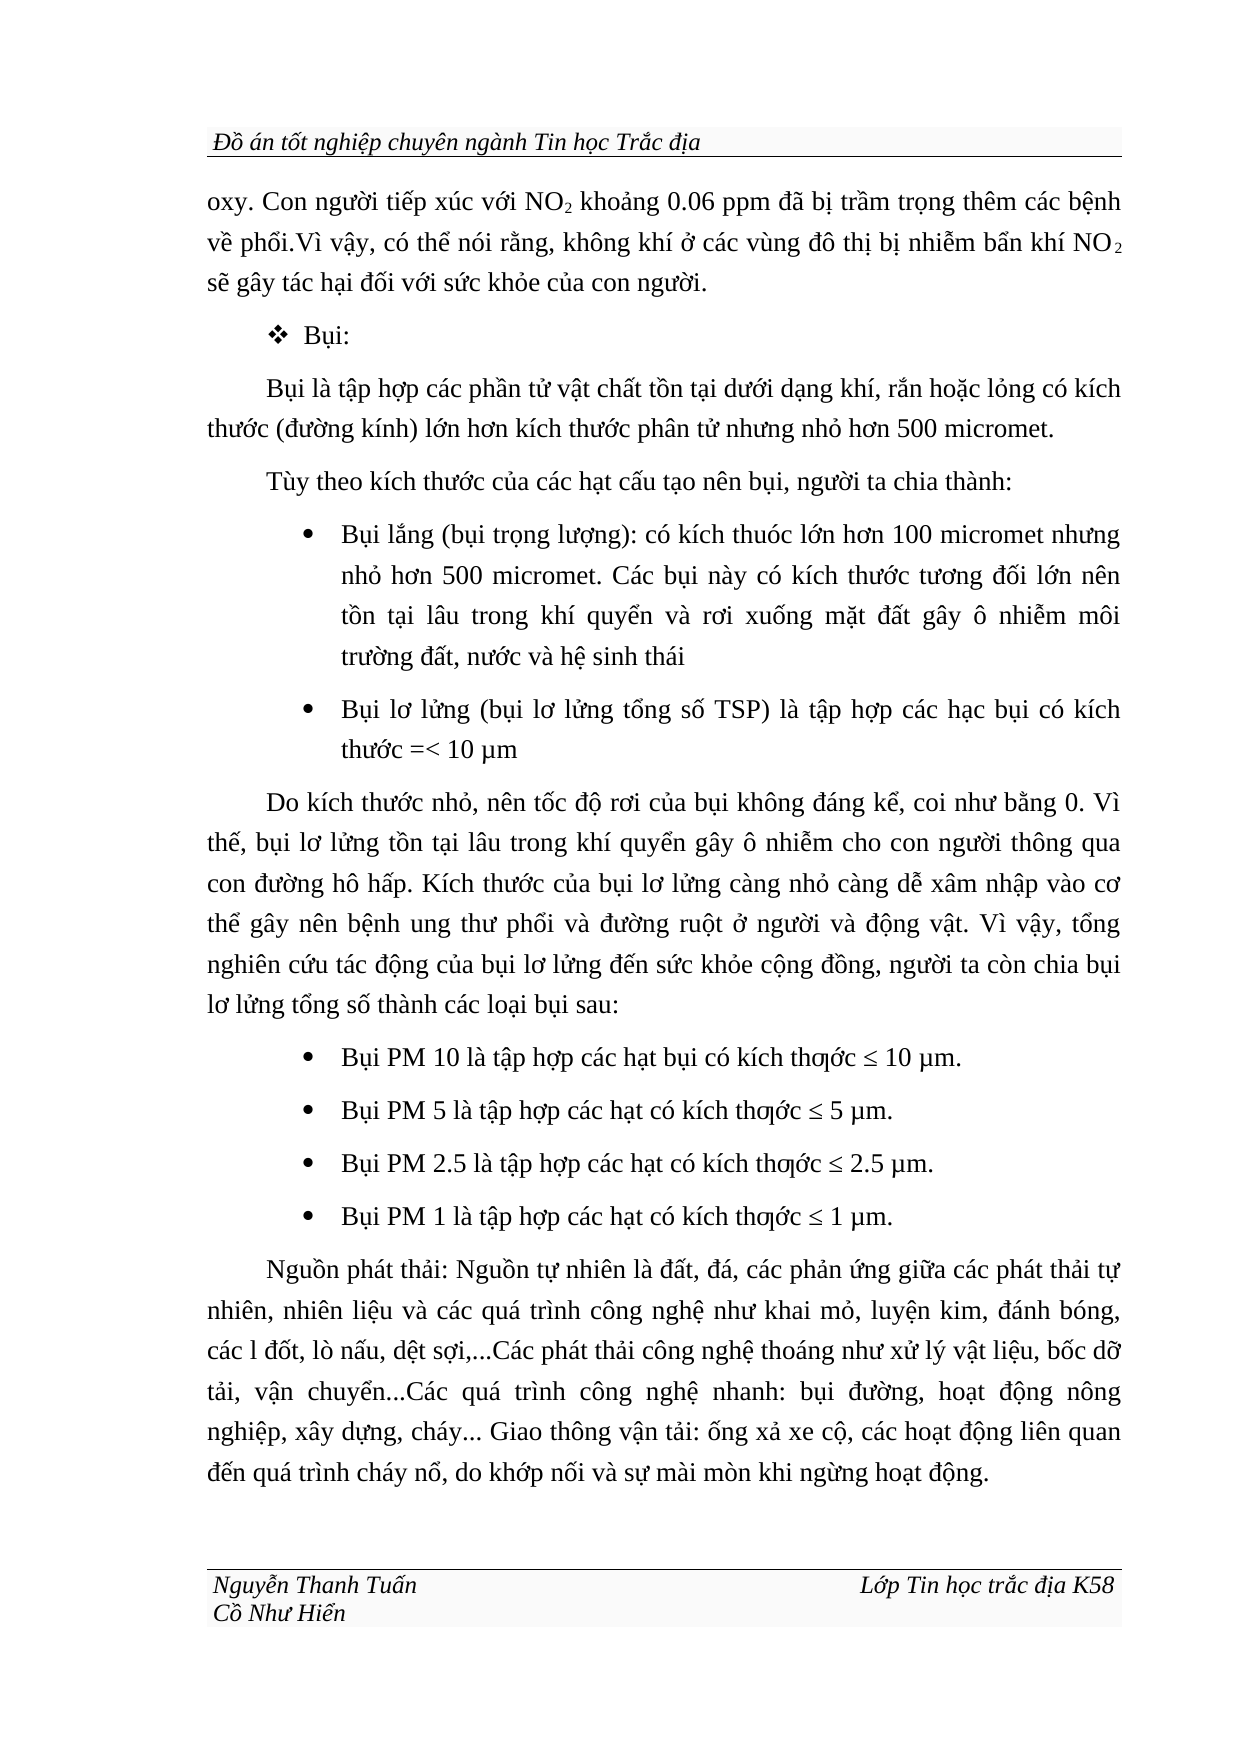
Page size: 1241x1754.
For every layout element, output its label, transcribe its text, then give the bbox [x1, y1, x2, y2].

list Bụi lơ lửng (bụi lơ lửng tổng số TSP) là tập hợp các hạc bụi có kích thước =< 10 µm [303, 693, 1122, 764]
text Nguồn phát thải: Nguồn tự nhiên là đất, đá, các phản ứng giữa các phát thải tự nhiên, nhiên liệu và các quá trình công nghệ như khai mỏ, luyện kim, đánh bóng, các l đốt, lò nấu, dệt sợi,...Các phát thải công nghệ thoáng như xử lý vật liệu, bốc dỡ tải, vận chuyển...Các quá trình công nghệ nhanh: bụi đường, hoạt động nông nghiệp, xây dựng, cháy... Giao thông vận tải: ống xả xe cộ, các hoạt động liên quan đến quá trình cháy nổ, do khớp nối và sự mài mòn khi ngừng hoạt động. [207, 1254, 1122, 1487]
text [207, 185, 1122, 297]
list Bụi lắng (bụi trọng lượng): có kích thuóc lớn hơn 100 micromet nhưng nhỏ hơn 500 micromet. Các bụi này có kích thước tương đối lớn nên tồn tại lâu trong khí quyển và rơi xuống mặt đất gây ô nhiễm môi trường đất, nước và hệ sinh thái [303, 518, 1122, 671]
text Do kích thước nhỏ, nên tốc độ rơi của bụi không đáng kể, coi như bằng 0. Vì thế, bụi lơ lửng tồn tại lâu trong khí quyển gây ô nhiễm cho con người thông qua con đường hô hấp. Kích thước của bụi lơ lửng càng nhỏ càng dễ xâm nhập vào cơ thể gây nên bệnh ung thư phổi và đường ruột ở người và động vật. Vì vậy, tổng nghiên cứu tác động của bụi lơ lửng đến sức khỏe cộng đồng, người ta còn chia bụi lơ lửng tổng số thành các loại bụi sau: [207, 786, 1122, 1019]
list Bụi: [266, 319, 1122, 350]
text Bụi là tập hợp các phần tử vật chất tồn tại dưới dạng khí, rắn hoặc lỏng có kích thước (đường kính) lớn hơn kích thước phân tử nhưng nhỏ hơn 500 micromet. [207, 372, 1122, 444]
list Bụi PM 5 là tập hợp các hạt có kích thƣớc ≤ 5 µm. [303, 1094, 1122, 1126]
list Bụi PM 10 là tập hợp các hạt bụi có kích thƣớc ≤ 10 µm. [303, 1041, 1122, 1072]
text Tùy theo kích thước của các hạt cấu tạo nên bụi, người ta chia thành: [207, 466, 1122, 497]
list Bụi PM 2.5 là tập hợp các hạt có kích thƣớc ≤ 2.5 µm. [303, 1147, 1122, 1179]
list Bụi PM 1 là tập hợp các hạt có kích thƣớc ≤ 1 µm. [303, 1201, 1122, 1232]
